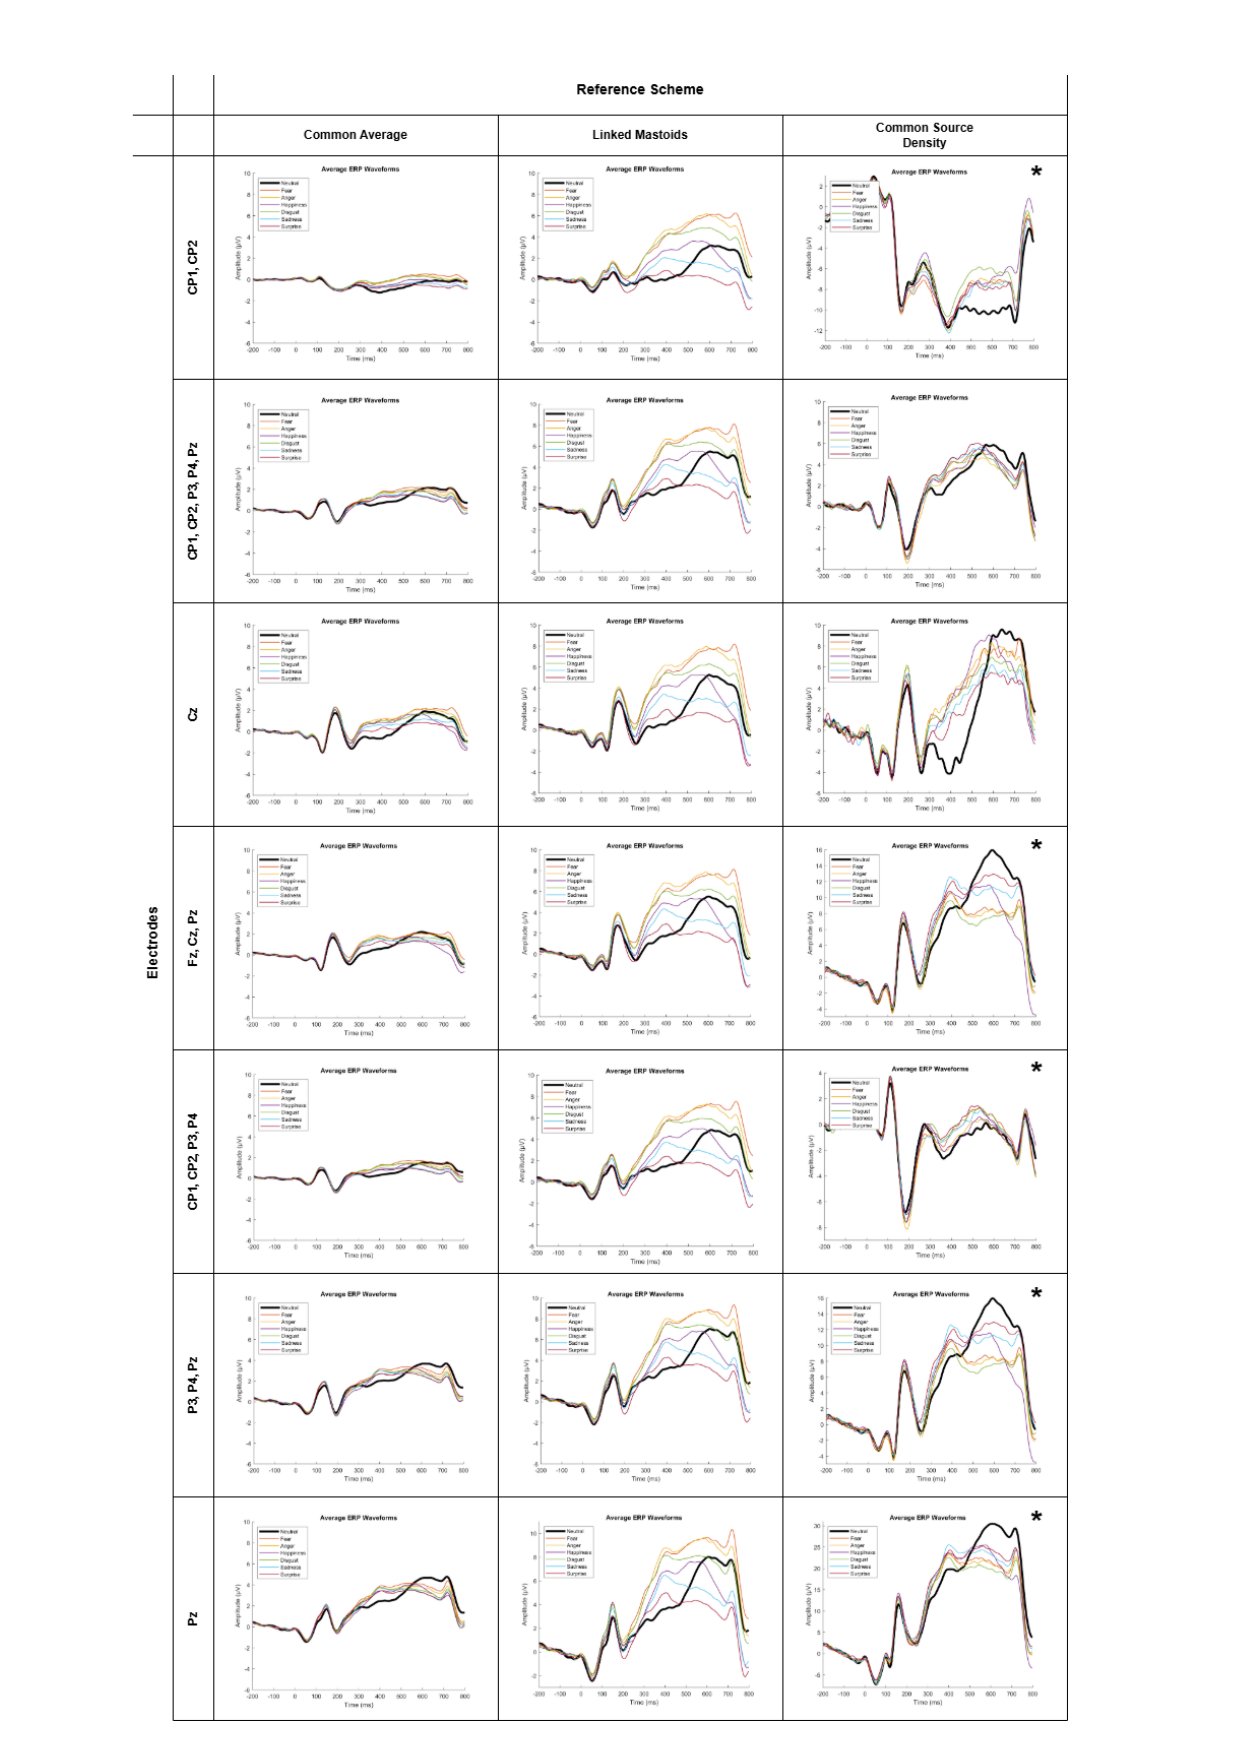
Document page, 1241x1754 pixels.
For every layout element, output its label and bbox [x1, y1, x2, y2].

picture [132, 75, 1069, 1722]
